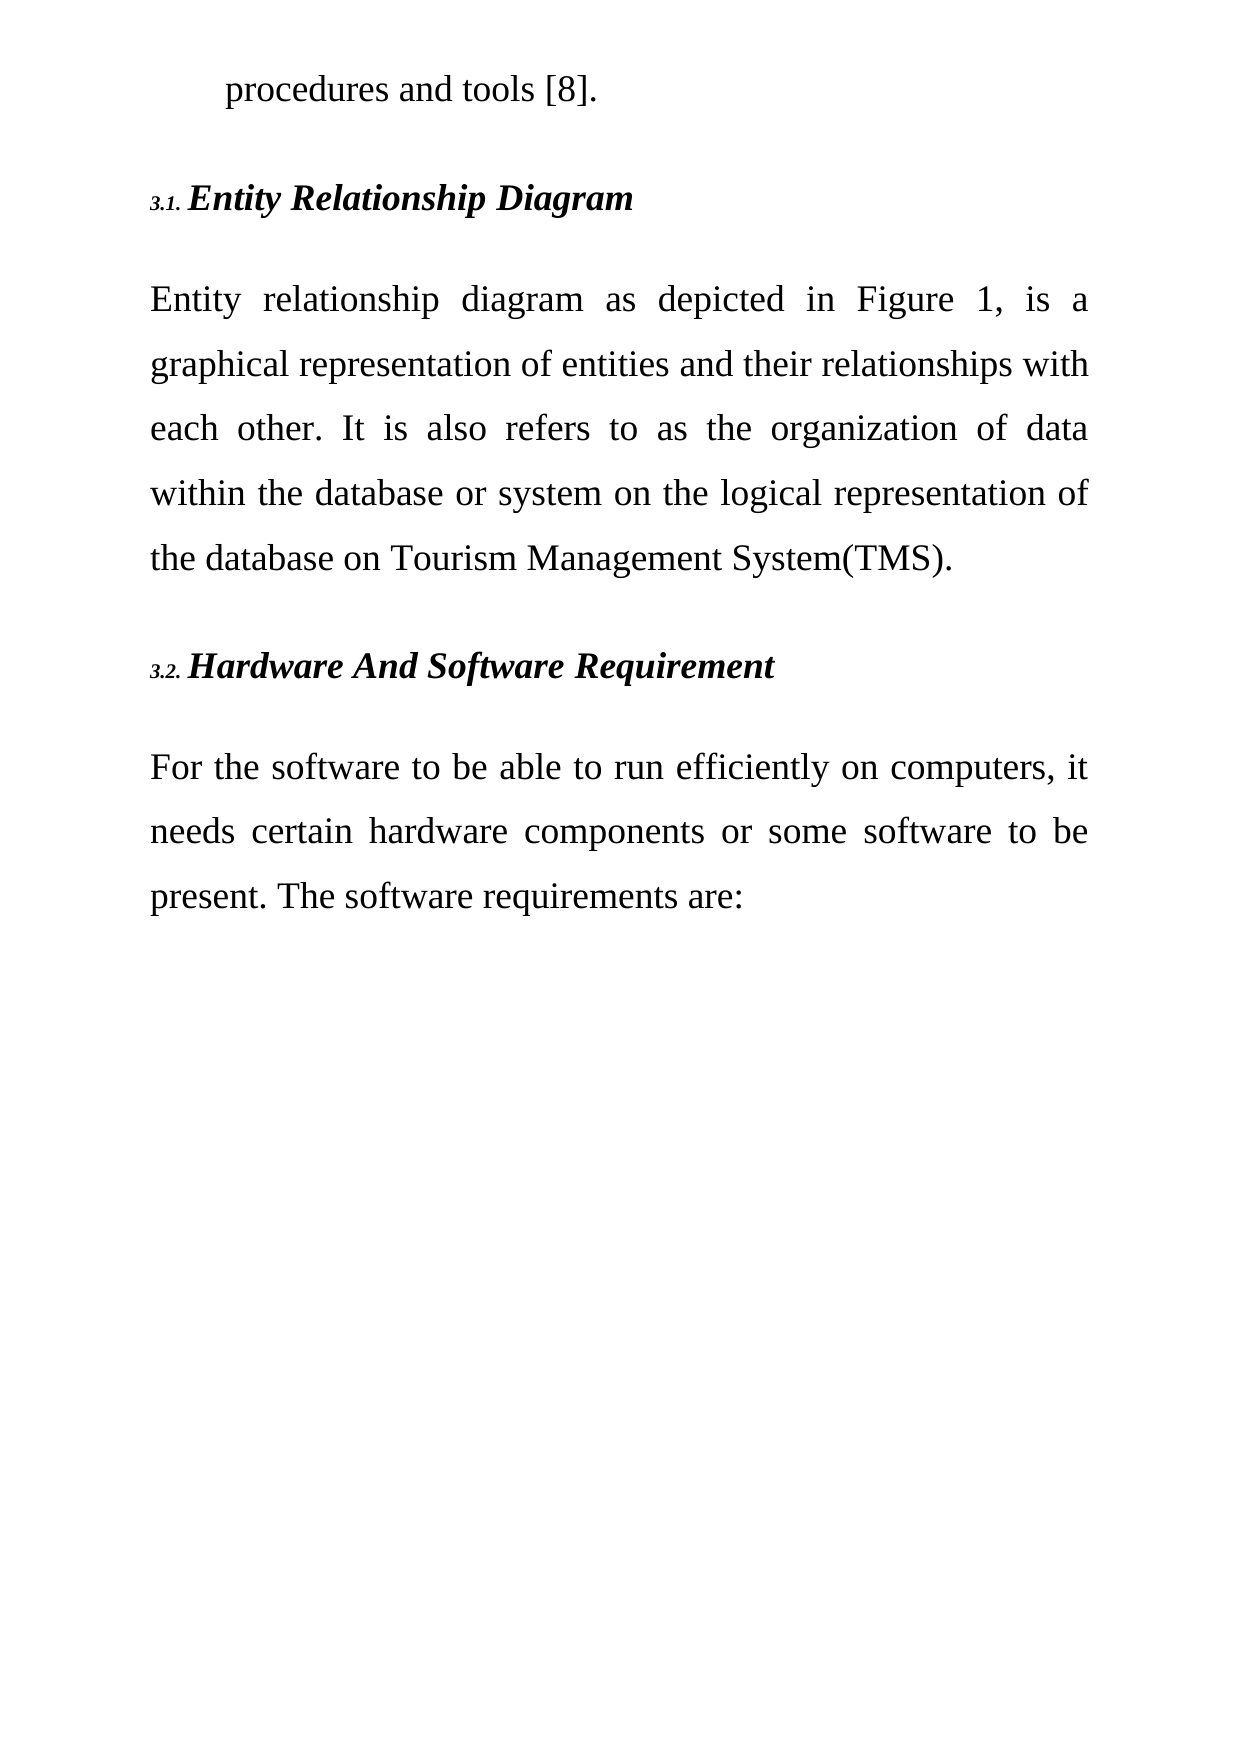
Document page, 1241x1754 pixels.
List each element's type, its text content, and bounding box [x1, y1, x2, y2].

text Entity relationship diagram as depicted in Figure 1, is a graphical representation of entities and their relationships with each other. It is also refers to as the organization of data within the database or system on the logical representation of the database on Tourism Management System(TMS). [150, 276, 1090, 578]
subtitle Entity Relationship Diagram [150, 176, 1161, 219]
subtitle Hardware And Software Requirement [150, 644, 1161, 687]
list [187, 67, 1090, 110]
text For the software to be able to run efficiently on computers, it needs certain hardware components or some software to be present. The software requirements are: [150, 744, 1090, 917]
